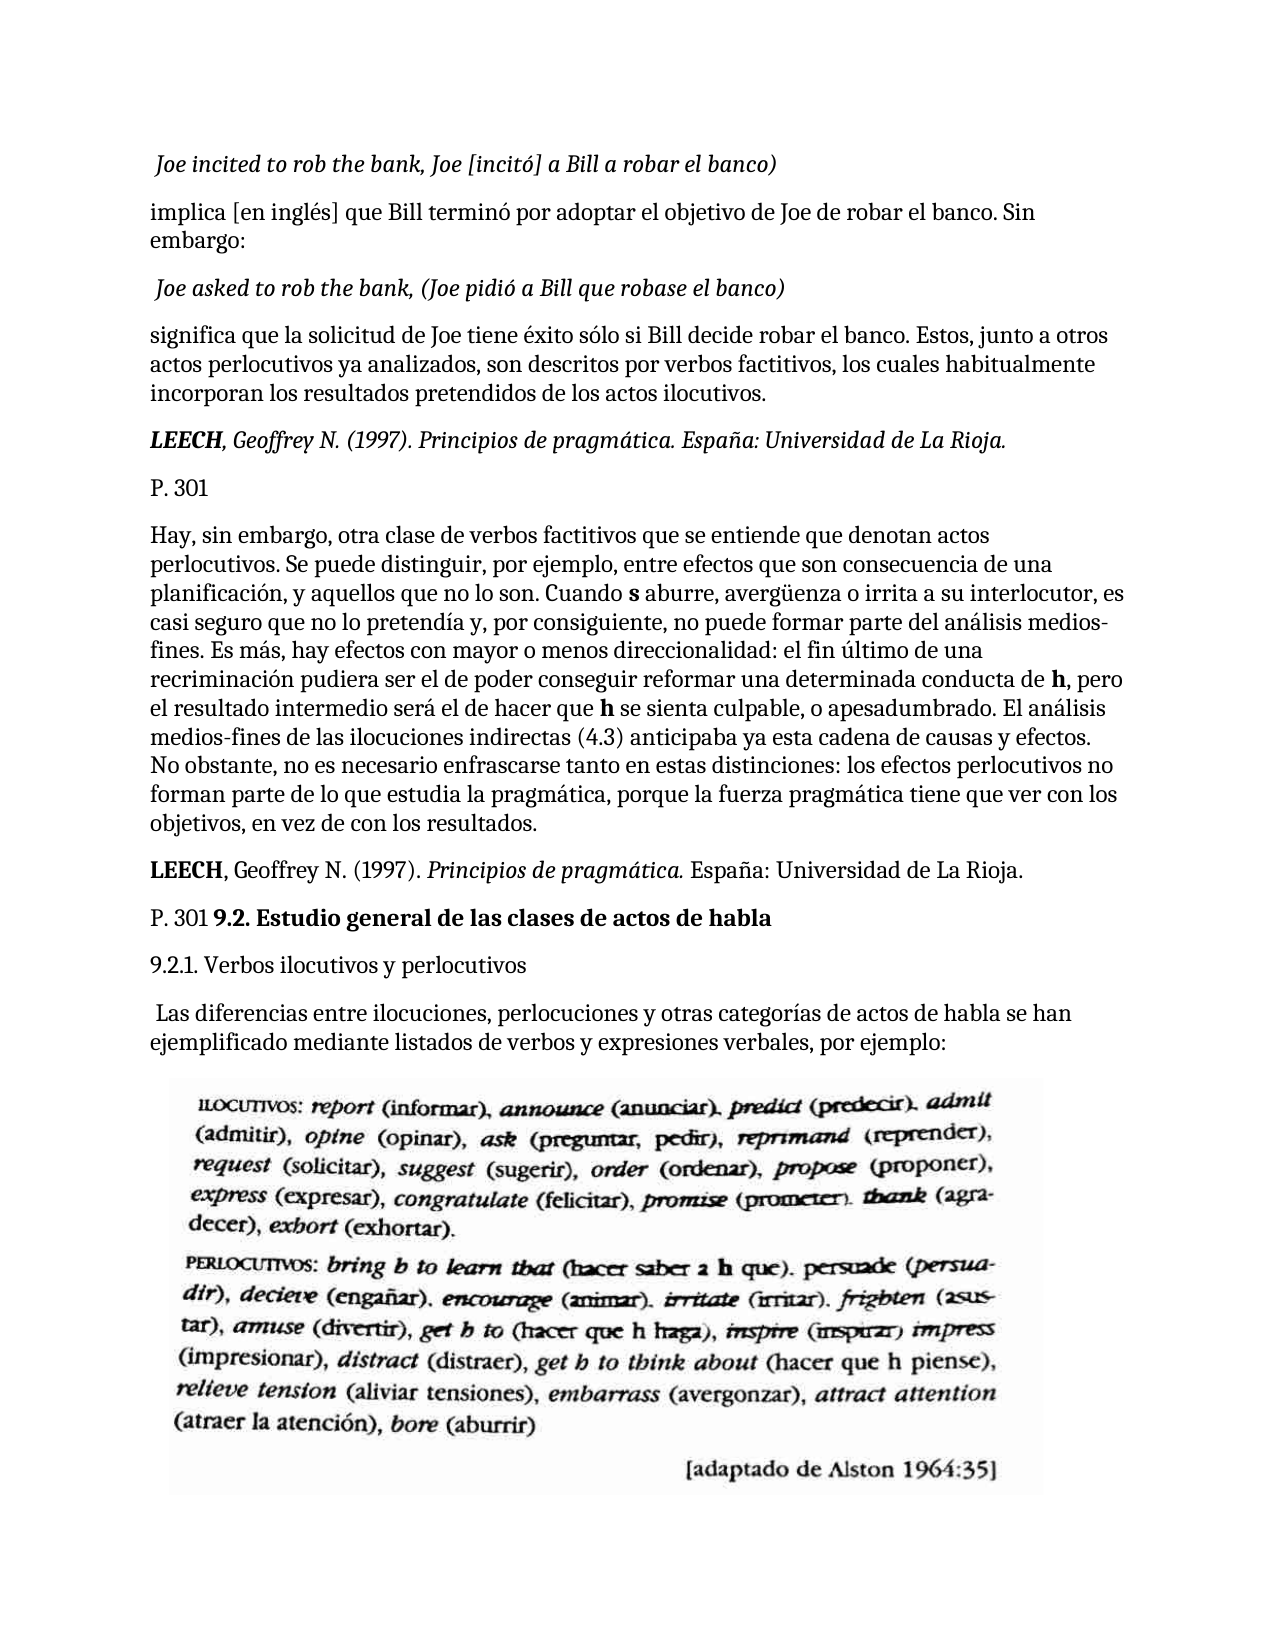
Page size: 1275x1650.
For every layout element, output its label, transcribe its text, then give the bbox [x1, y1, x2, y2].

text implica [en inglés] que Bill terminó por adoptar el objetivo de Joe de robar el banco. Sin embargo: [150, 197, 1125, 255]
text P. 301 [150, 474, 1125, 502]
text 9.2.1. Verbos ilocutivos y perlocutivos [150, 951, 1125, 980]
text Joe incited to rob the bank, Joe [incitó] a Bill a robar el banco) [150, 150, 1125, 179]
text significa que la solicitud de Joe tiene éxito sólo si Bill decide robar el banco. Estos, junto a otros actos perlocutivos ya analizados, son descritos por verbos factitivos, los cuales habitualmente incorporan los resultados pretendidos de los actos ilocutivos. [150, 321, 1125, 407]
text LEECH, Geoffrey N. (1997). Principios de pragmática. España: Universidad de La Rioja. [150, 856, 1125, 885]
text P. 301 9.2. Estudio general de las clases de actos de habla [150, 904, 1125, 932]
text Hay, sin embargo, otra clase de verbos factitivos que se entiende que denotan actos perlocutivos. Se puede distinguir, por ejemplo, entre efectos que son consecuencia de una planificación, y aquellos que no lo son. Cuando s aburre, avergüenza o irrita a su interlocutor, es casi seguro que no lo pretendía y, por consiguiente, no puede formar parte del análisis medios-fines. Es más, hay efectos con mayor o menos direccionalidad: el fin último de una recriminación pudiera ser el de poder conseguir reformar una determinada conducta de h, pero el resultado intermedio será el de hacer que h se sienta culpable, o apesadumbrado. El análisis medios-fines de las ilocuciones indirectas (4.3) anticipaba ya esta cadena de causas y efectos. No obstante, no es necesario enfrascarse tanto en estas distinciones: los efectos perlocutivos no forman parte de lo que estudia la pragmática, porque la fuerza pragmática tiene que ver con los objetivos, en vez de con los resultados. [150, 521, 1125, 837]
picture [168, 1075, 1044, 1495]
text Las diferencias entre ilocuciones, perlocuciones y otras categorías de actos de habla se han ejemplificado mediante listados de verbos y expresiones verbales, por ejemplo: [150, 999, 1125, 1056]
text LEECH, Geoffrey N. (1997). Principios de pragmática. España: Universidad de La Rioja. [150, 426, 1125, 455]
text Joe asked to rob the bank, (Joe pidió a Bill que robase el banco) [150, 274, 1125, 302]
